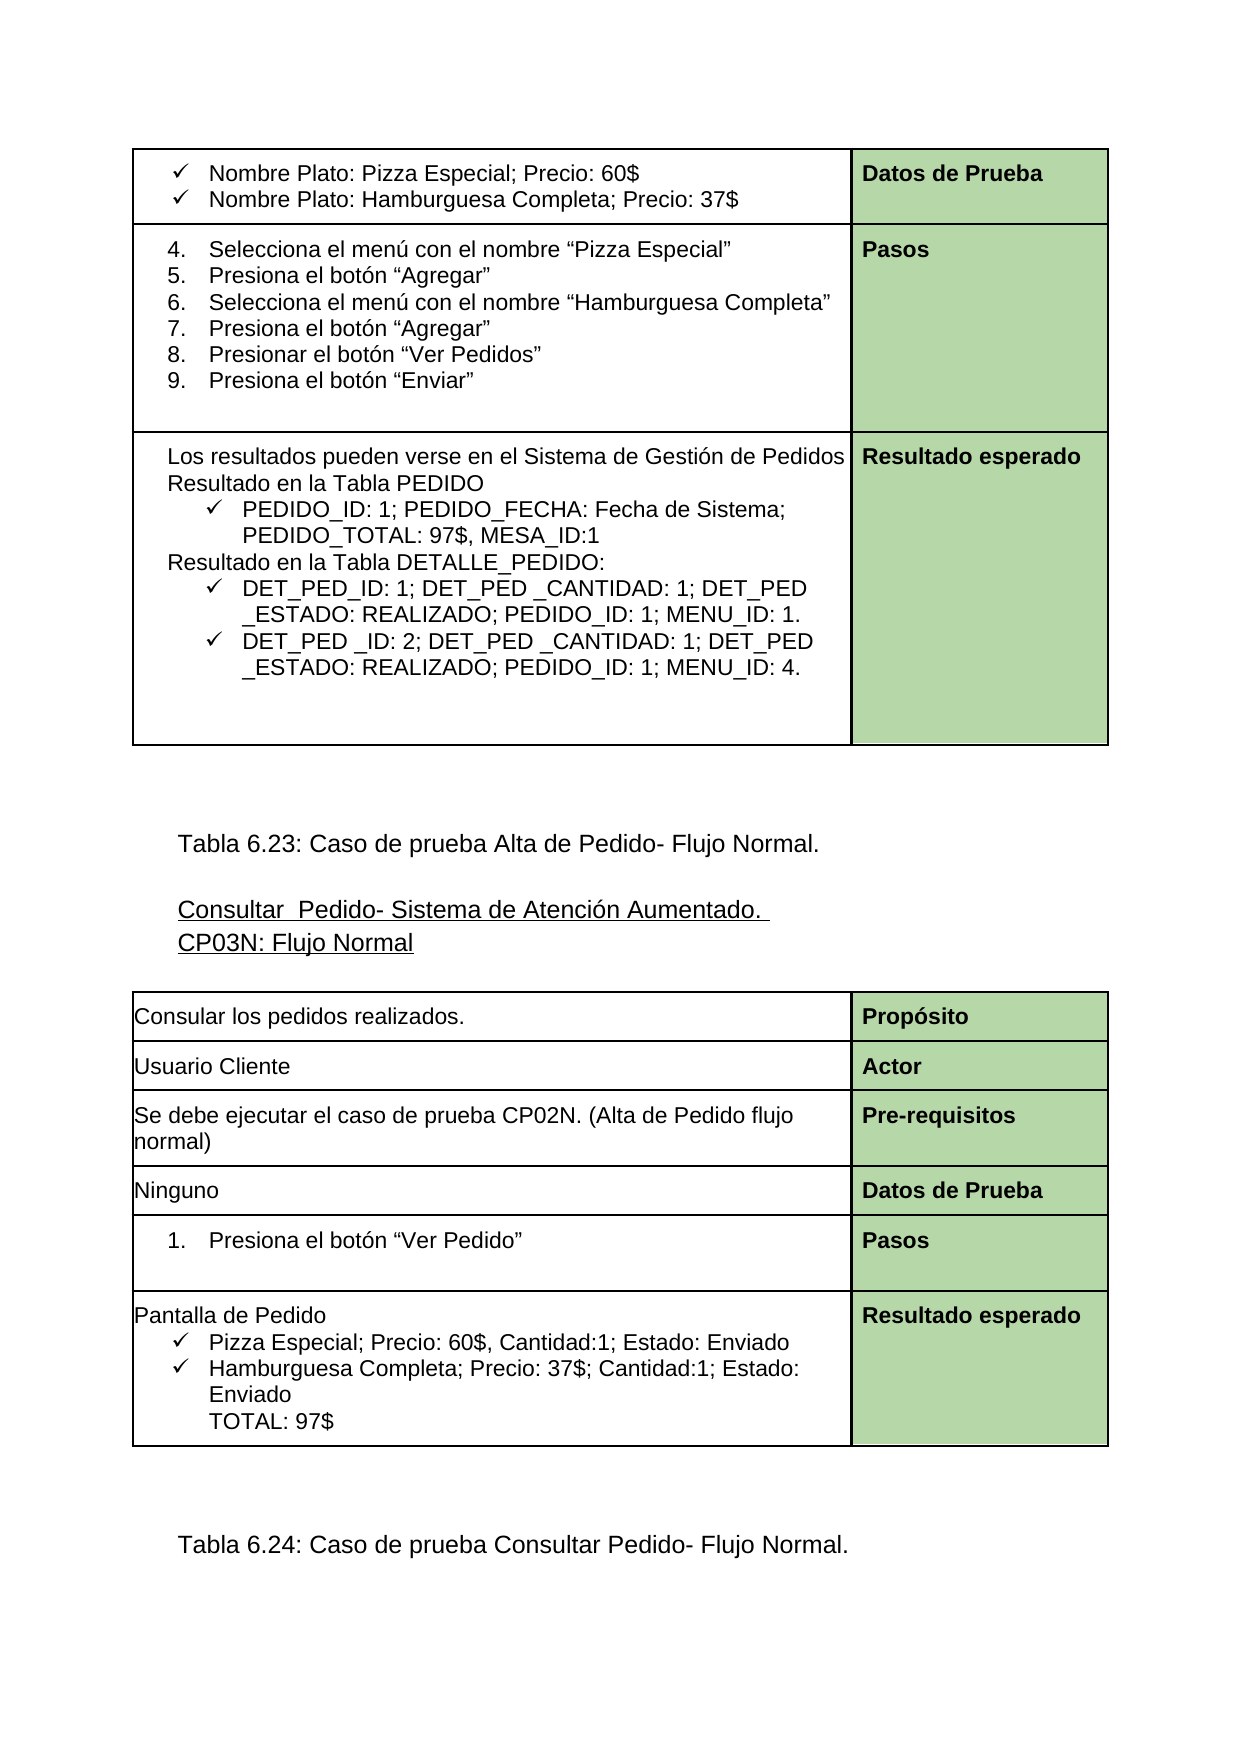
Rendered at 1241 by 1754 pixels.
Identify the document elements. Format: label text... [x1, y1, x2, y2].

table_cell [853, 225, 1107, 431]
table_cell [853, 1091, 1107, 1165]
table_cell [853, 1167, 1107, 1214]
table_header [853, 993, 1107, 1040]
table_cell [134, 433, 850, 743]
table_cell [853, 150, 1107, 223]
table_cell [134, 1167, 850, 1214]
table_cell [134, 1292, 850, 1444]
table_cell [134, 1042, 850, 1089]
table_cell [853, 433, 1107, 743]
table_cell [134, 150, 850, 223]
text Consultar Pedido- Sistema de Atención Aumentado. [177, 894, 1063, 923]
text Tabla 6.24: Caso de prueba Consultar Pedido- Flujo Normal. [177, 1530, 1063, 1558]
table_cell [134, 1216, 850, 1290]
text Tabla 6.23: Caso de prueba Alta de Pedido- Flujo Normal. [177, 828, 1063, 857]
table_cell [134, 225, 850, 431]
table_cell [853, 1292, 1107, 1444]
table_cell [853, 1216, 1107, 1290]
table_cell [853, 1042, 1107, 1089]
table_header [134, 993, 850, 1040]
text CP03N: Flujo Normal [177, 928, 1063, 956]
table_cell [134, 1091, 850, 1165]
